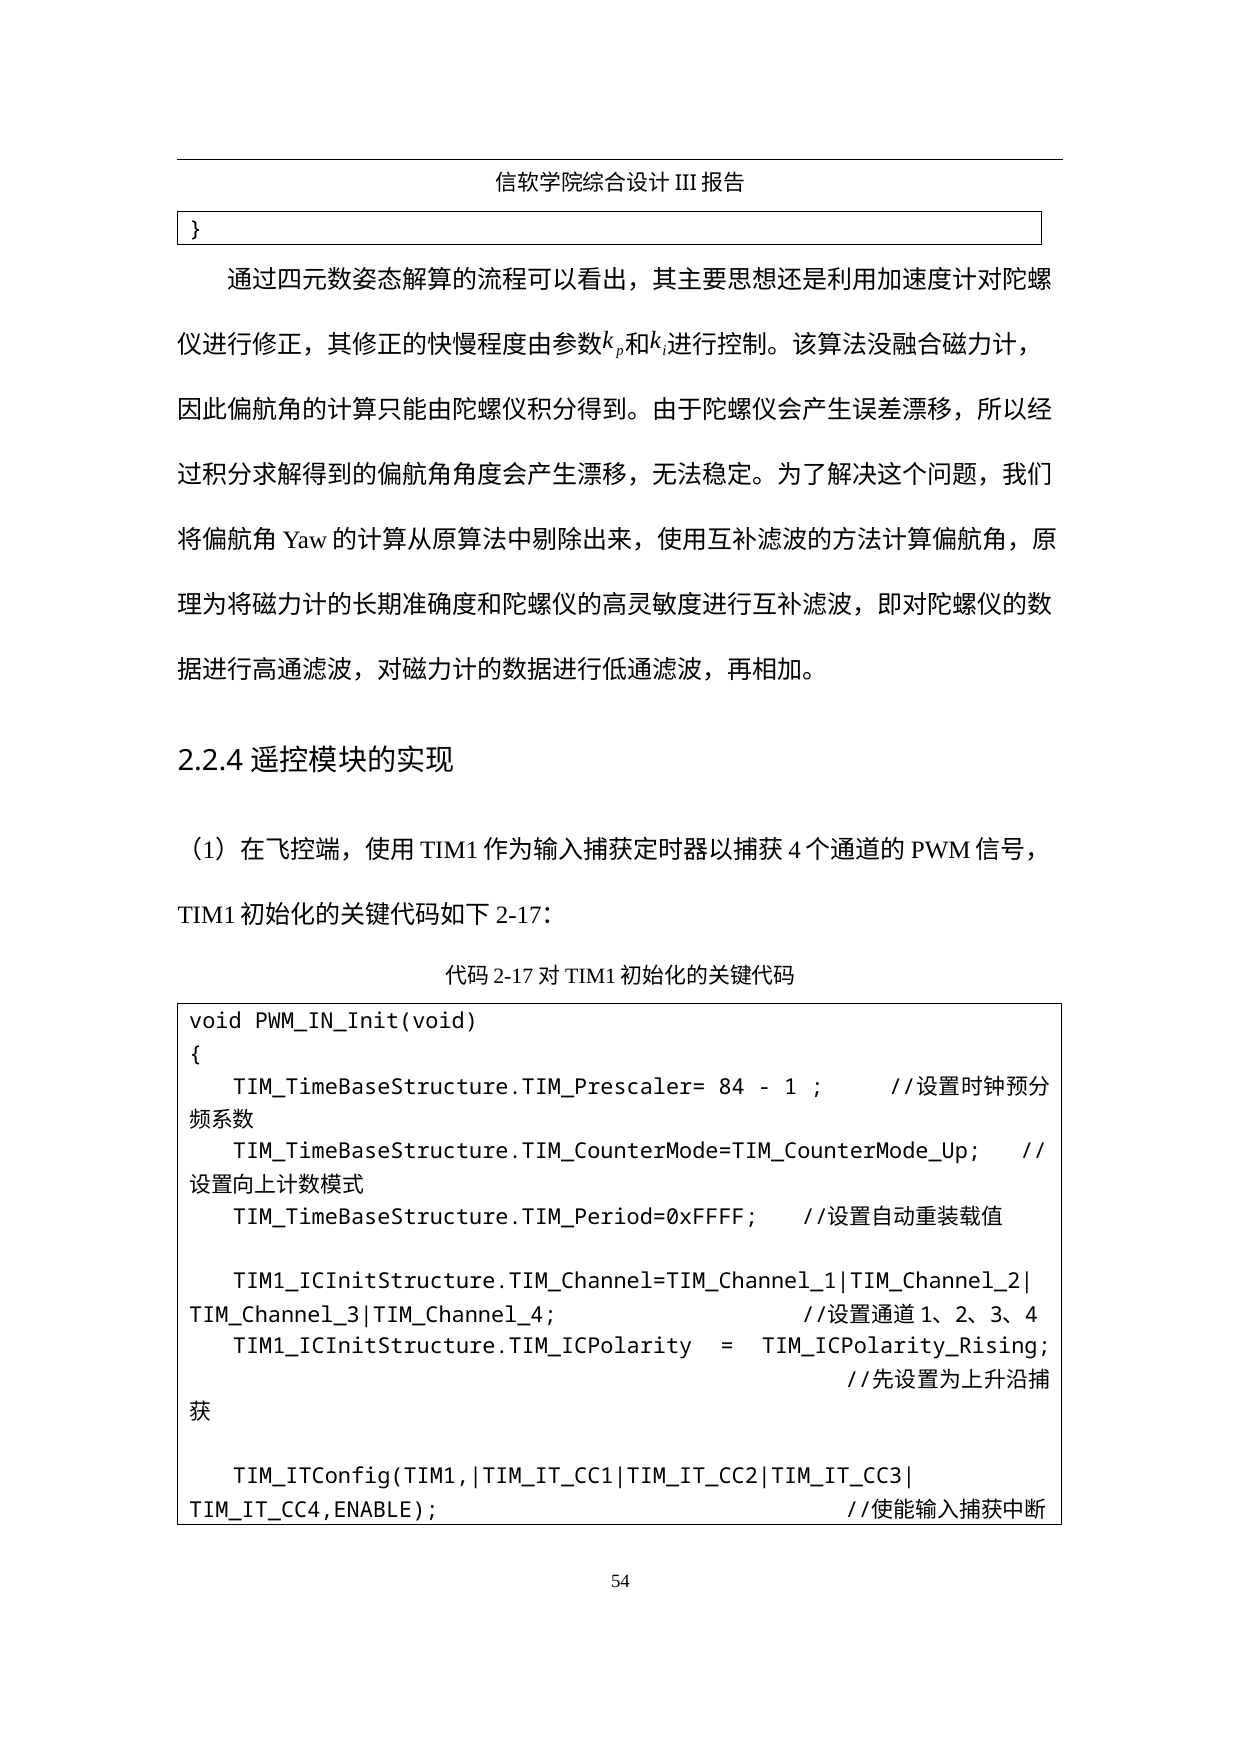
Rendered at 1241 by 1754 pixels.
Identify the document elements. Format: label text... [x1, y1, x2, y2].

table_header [178, 1004, 1061, 1524]
text 通过四元数姿态解算的流程可以看出，其主要思想还是利用加速度计对陀螺仪进行修正，其修正的快慢程度由参数和进行控制。该算法没融合磁力计，因此偏航角的计算只能由陀螺仪积分得到。由于陀螺仪会产生误差漂移，所以经过积分求解得到的偏航角角度会产生漂移，无法稳定。为了解决这个问题，我们将偏航角Yaw的计算从原算法中剔除出来，使用互补滤波的方法计算偏航角，原理为将磁力计的长期准确度和陀螺仪的高灵敏度进行互补滤波，即对陀螺仪的数据进行高通滤波，对磁力计的数据进行低通滤波，再相加。 [177, 245, 1063, 700]
text （1）在飞控端，使用TIM1作为输入捕获定时器以捕获4个通道的PWM信号，TIM1初始化的关键代码如下2-17： [177, 815, 1063, 945]
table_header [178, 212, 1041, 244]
text 2.2.4 遥控模块的实现 [177, 725, 1063, 790]
text 代码2-17 对TIM1初始化的关键代码 [177, 958, 1063, 990]
